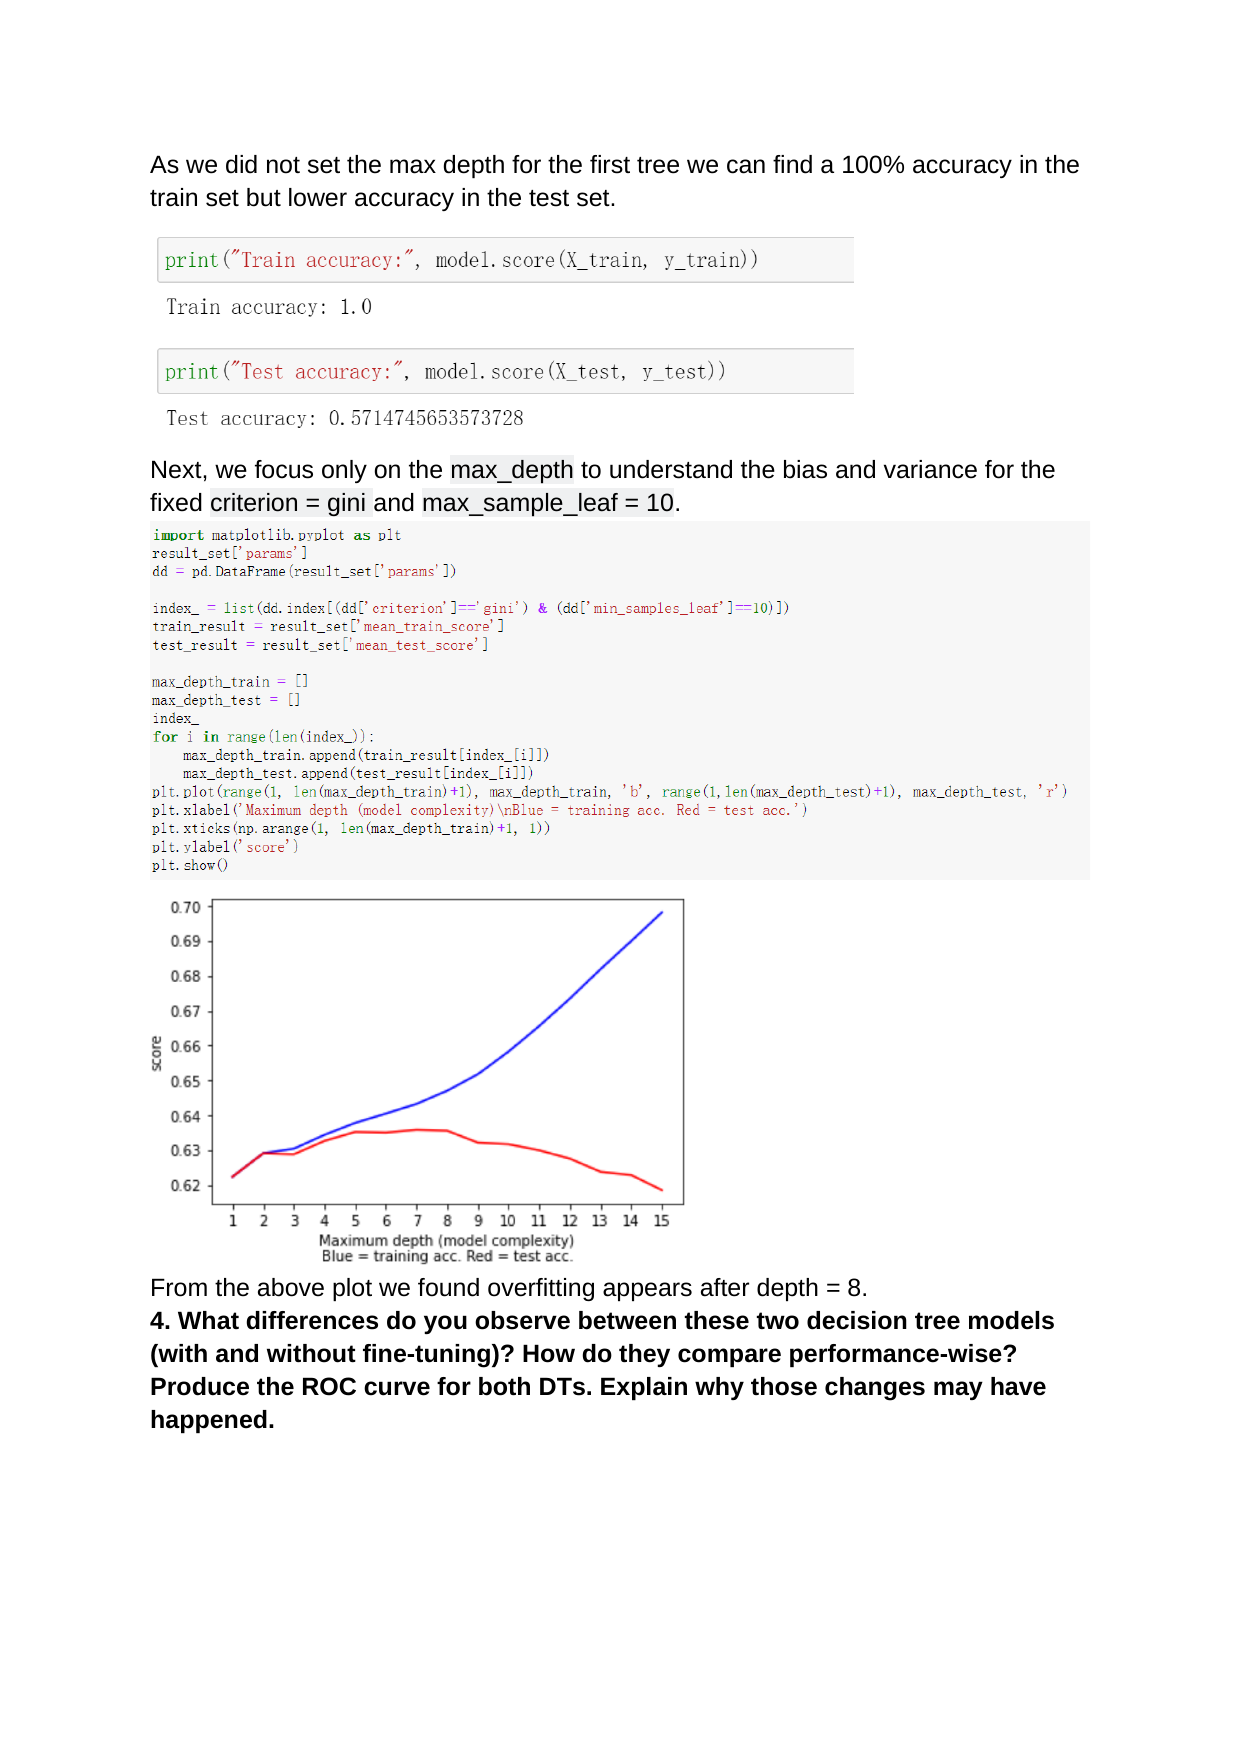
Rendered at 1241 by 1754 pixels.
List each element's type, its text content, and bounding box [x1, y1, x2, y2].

text From the above plot we found overfitting appears after depth = 8. [150, 1273, 1090, 1302]
text As we did not set the max depth for the first tree we can find a 100% accuracy in the train set but lower accuracy in the test set. [150, 150, 1090, 212]
picture [150, 883, 737, 1270]
text Next, we focus only on the max_depth to understand the bias and variance for the fixed criterion = gini and max_sample_leaf = 10. [150, 455, 1090, 517]
text 4. What differences do you observe between these two decision tree models (with and without fine-tuning)? How do they compare performance-wise? Produce the ROC curve for both DTs. Explain why those changes may have happened. [150, 1306, 1090, 1434]
picture [150, 521, 1091, 880]
picture [150, 216, 854, 451]
